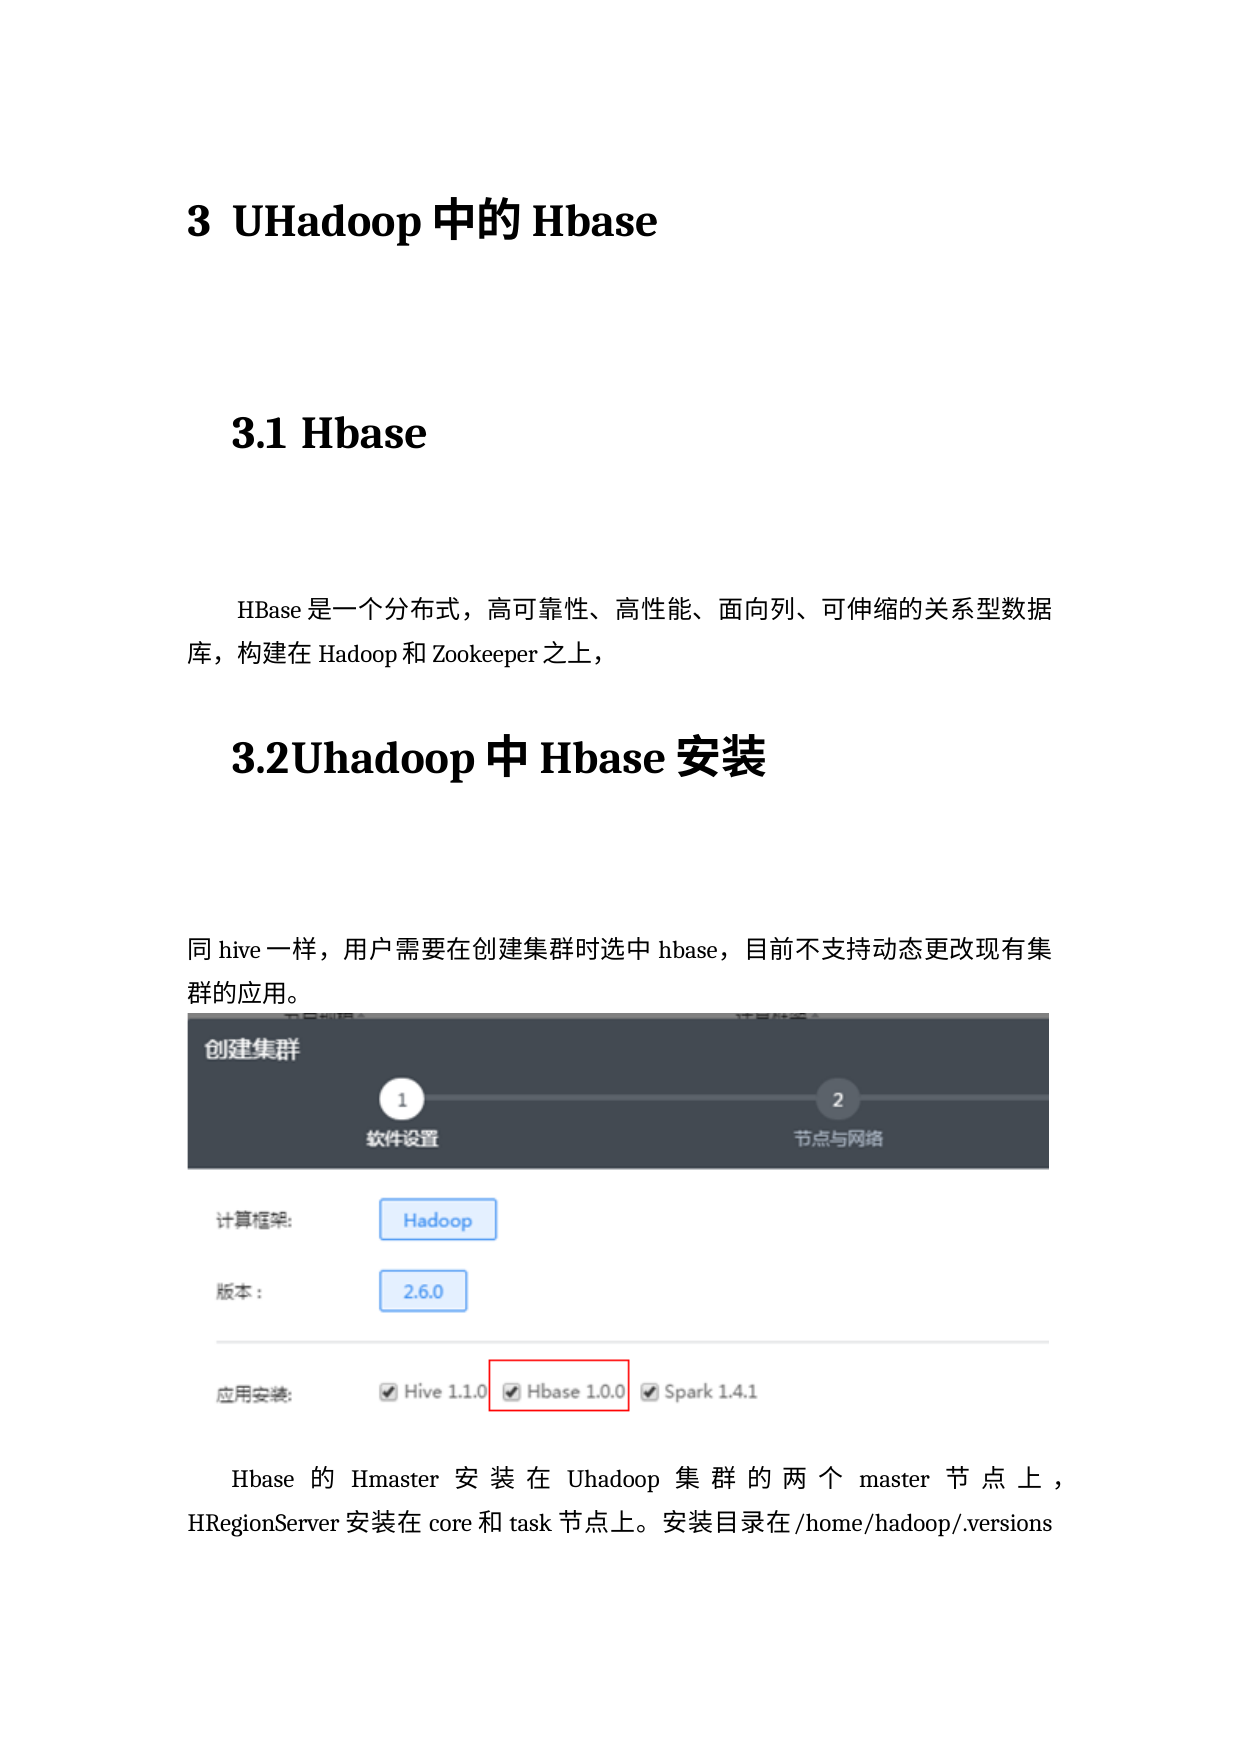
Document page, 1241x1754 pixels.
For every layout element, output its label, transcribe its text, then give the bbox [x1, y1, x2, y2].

picture [187, 1013, 1049, 1432]
subtitle Hbase [232, 389, 1053, 477]
subtitle Uhadoop中Hbase安装 [232, 709, 1053, 797]
subtitle UHadoop中的Hbase [187, 172, 1053, 260]
text HBase是一个分布式，高可靠性、高性能、面向列、可伸缩的关系型数据库，构建在 Hadoop和Zookeeper之上， [187, 586, 1053, 674]
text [187, 1454, 1053, 1542]
text 同hive一样，用户需要在创建集群时选中hbase，目前不支持动态更改现有集群的应用。 [187, 925, 1053, 1013]
